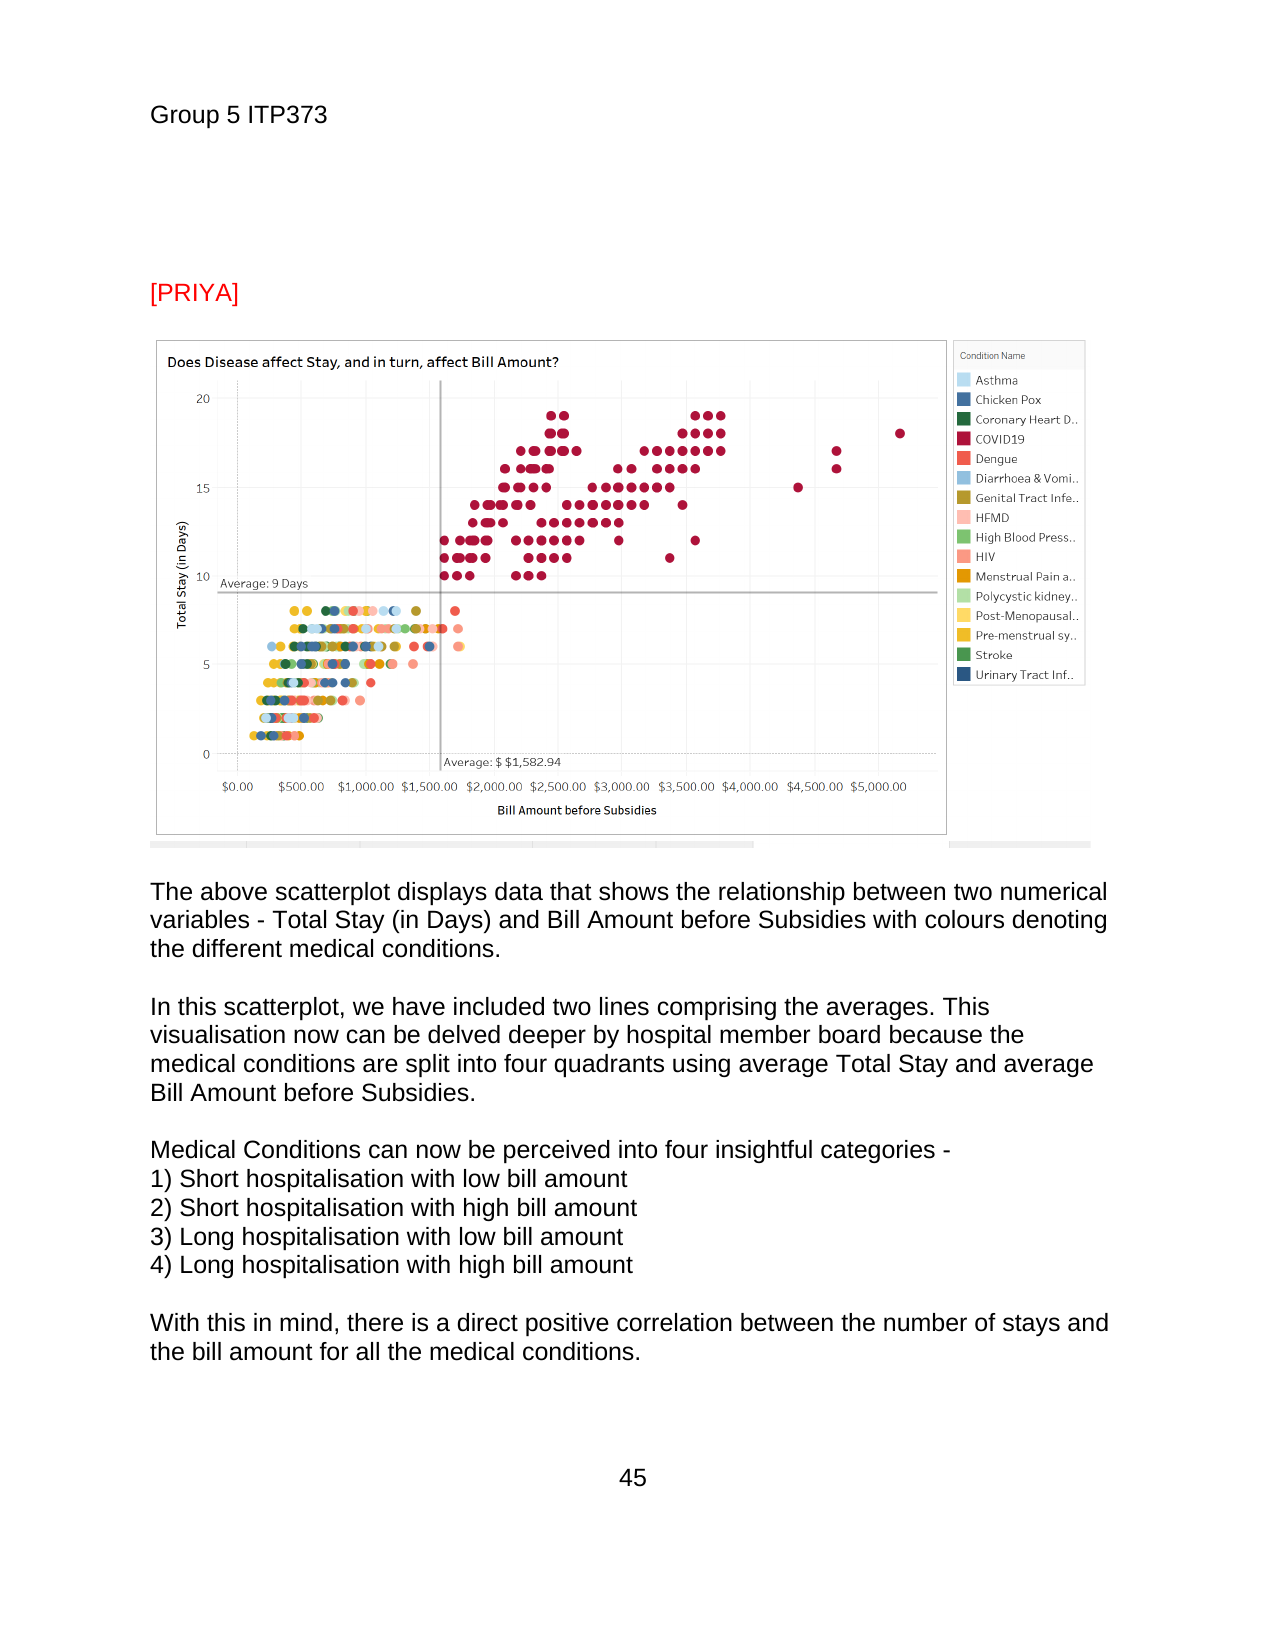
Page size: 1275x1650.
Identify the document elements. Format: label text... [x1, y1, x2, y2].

picture [150, 340, 1091, 848]
text [PRIYA] [150, 278, 1116, 307]
